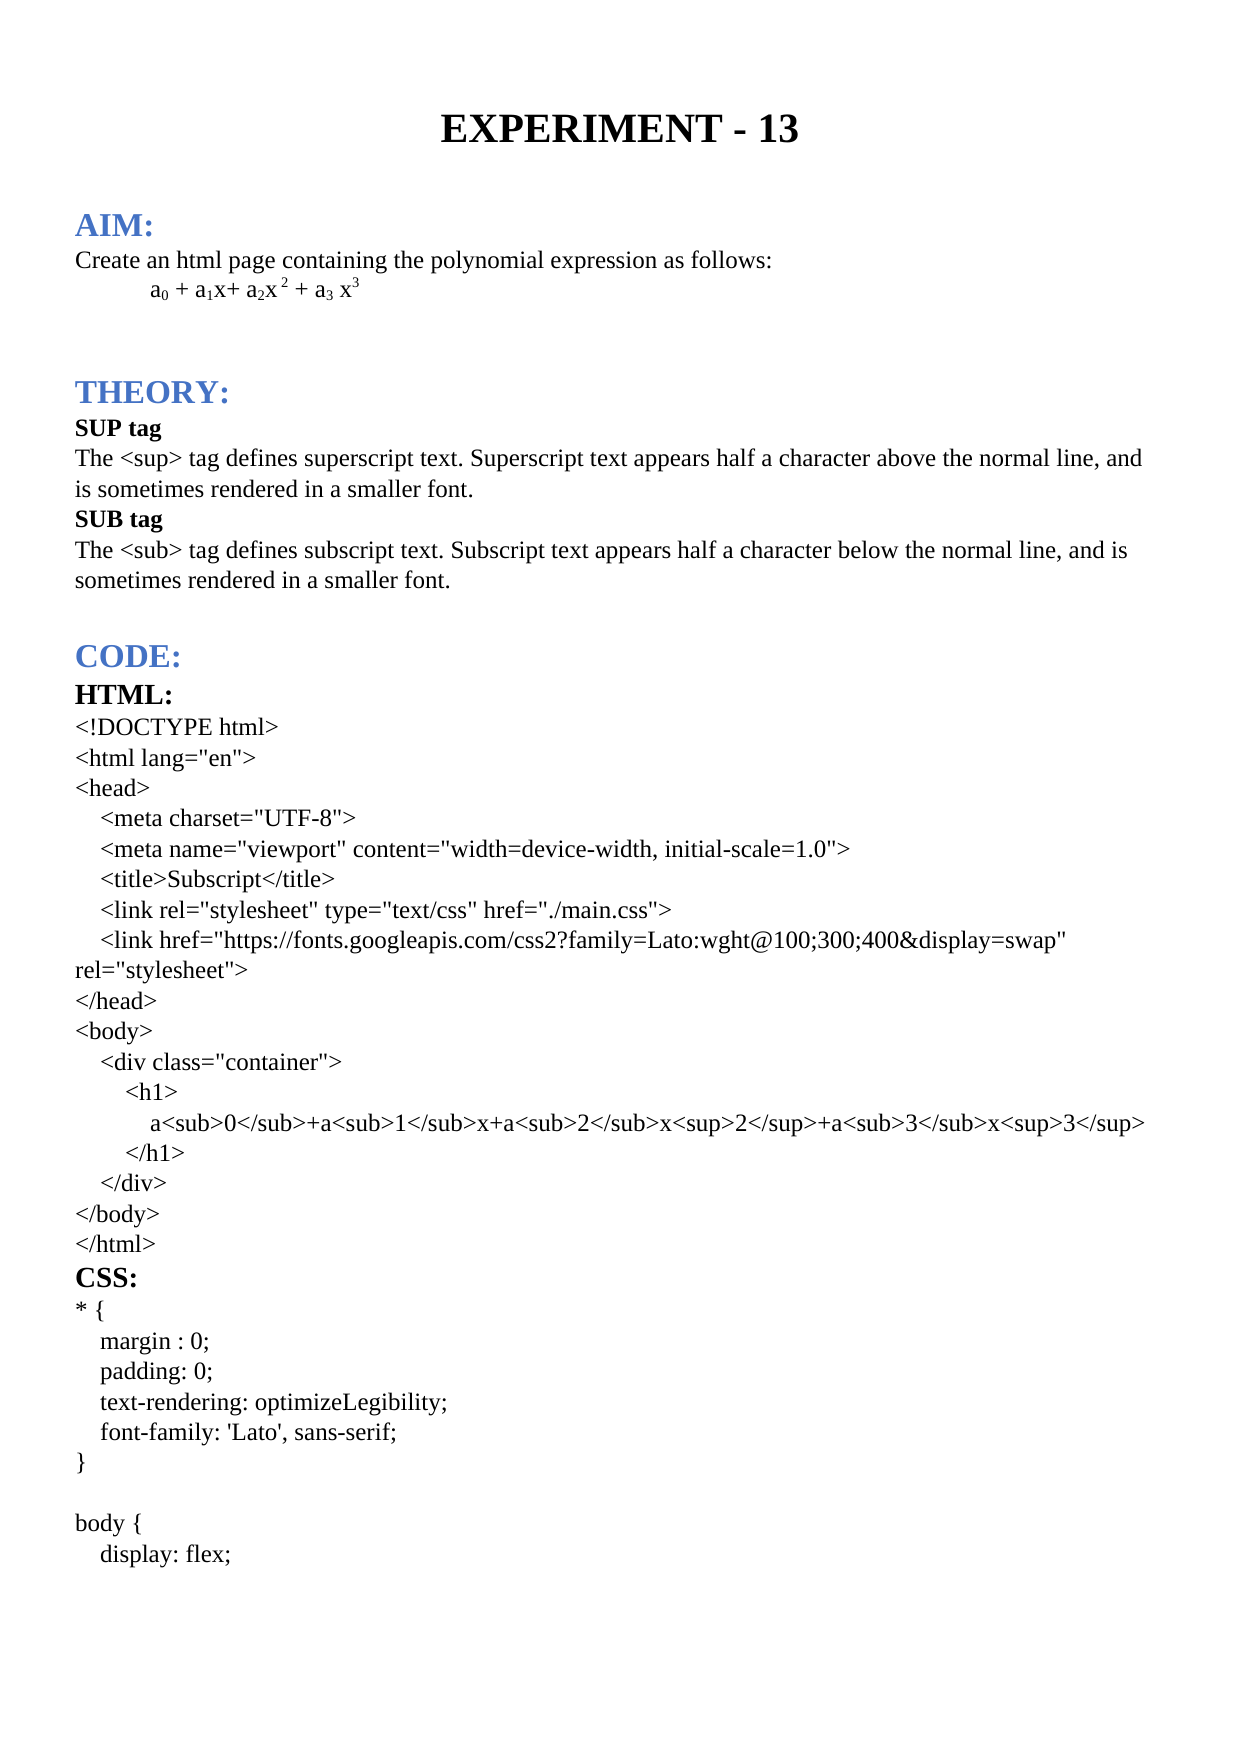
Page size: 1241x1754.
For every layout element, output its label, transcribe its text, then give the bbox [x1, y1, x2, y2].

text <link href="https://fonts.googleapis.com/css2?family=Lato:wght@100;300;400&display=swap" rel="stylesheet"> [75, 925, 1165, 984]
text The <sup> tag defines superscript text. Superscript text appears half a character above the normal line, and is sometimes rendered in a smaller font. [74, 443, 1165, 503]
text padding: 0; [75, 1356, 1165, 1385]
text HTML: [74, 677, 1165, 710]
text <h1> [75, 1077, 1165, 1106]
text <html lang="en"> [75, 743, 1165, 771]
text <!DOCTYPE html> [75, 712, 1165, 741]
text margin : 0; [75, 1326, 1165, 1354]
text a<sub>0</sub>+a<sub>1</sub>x+a<sub>2</sub>x<sup>2</sup>+a<sub>3</sub>x<sup>3</sup> [75, 1108, 1165, 1136]
text a0 + a1x+ a2x 2 + a3 x3 [75, 274, 1165, 303]
text <title>Subscript</title> [75, 864, 1165, 893]
text AIM: [74, 205, 1165, 243]
text EXPERIMENT - 13 [74, 103, 1165, 151]
text CODE: [74, 636, 1165, 674]
text SUP tag [74, 413, 1165, 442]
text display: flex; [75, 1539, 1165, 1567]
text SUB tag [74, 504, 1165, 533]
text <body> [75, 1016, 1165, 1045]
text } [75, 1447, 1165, 1476]
text The <sub> tag defines subscript text. Subscript text appears half a character below the normal line, and is sometimes rendered in a smaller font. [74, 535, 1165, 594]
text <div class="container"> [75, 1047, 1165, 1076]
text </div> [75, 1168, 1165, 1197]
text text-rendering: optimizeLegibility; [75, 1387, 1165, 1415]
text font-family: 'Lato', sans-serif; [75, 1417, 1165, 1446]
text Create an html page containing the polynomial expression as follows: [75, 246, 1165, 274]
text THEORY: [74, 372, 1165, 411]
text </h1> [75, 1138, 1165, 1167]
text CSS: [75, 1260, 1165, 1293]
text </head> [75, 986, 1165, 1015]
text <head> [75, 773, 1165, 802]
text </html> [75, 1229, 1165, 1258]
text * { [75, 1295, 1165, 1324]
text <meta charset="UTF-8"> [75, 803, 1165, 832]
text body { [75, 1508, 1165, 1537]
text <meta name="viewport" content="width=device-width, initial-scale=1.0"> [75, 834, 1165, 863]
text <link rel="stylesheet" type="text/css" href="./main.css"> [75, 895, 1165, 923]
text </body> [75, 1199, 1165, 1228]
